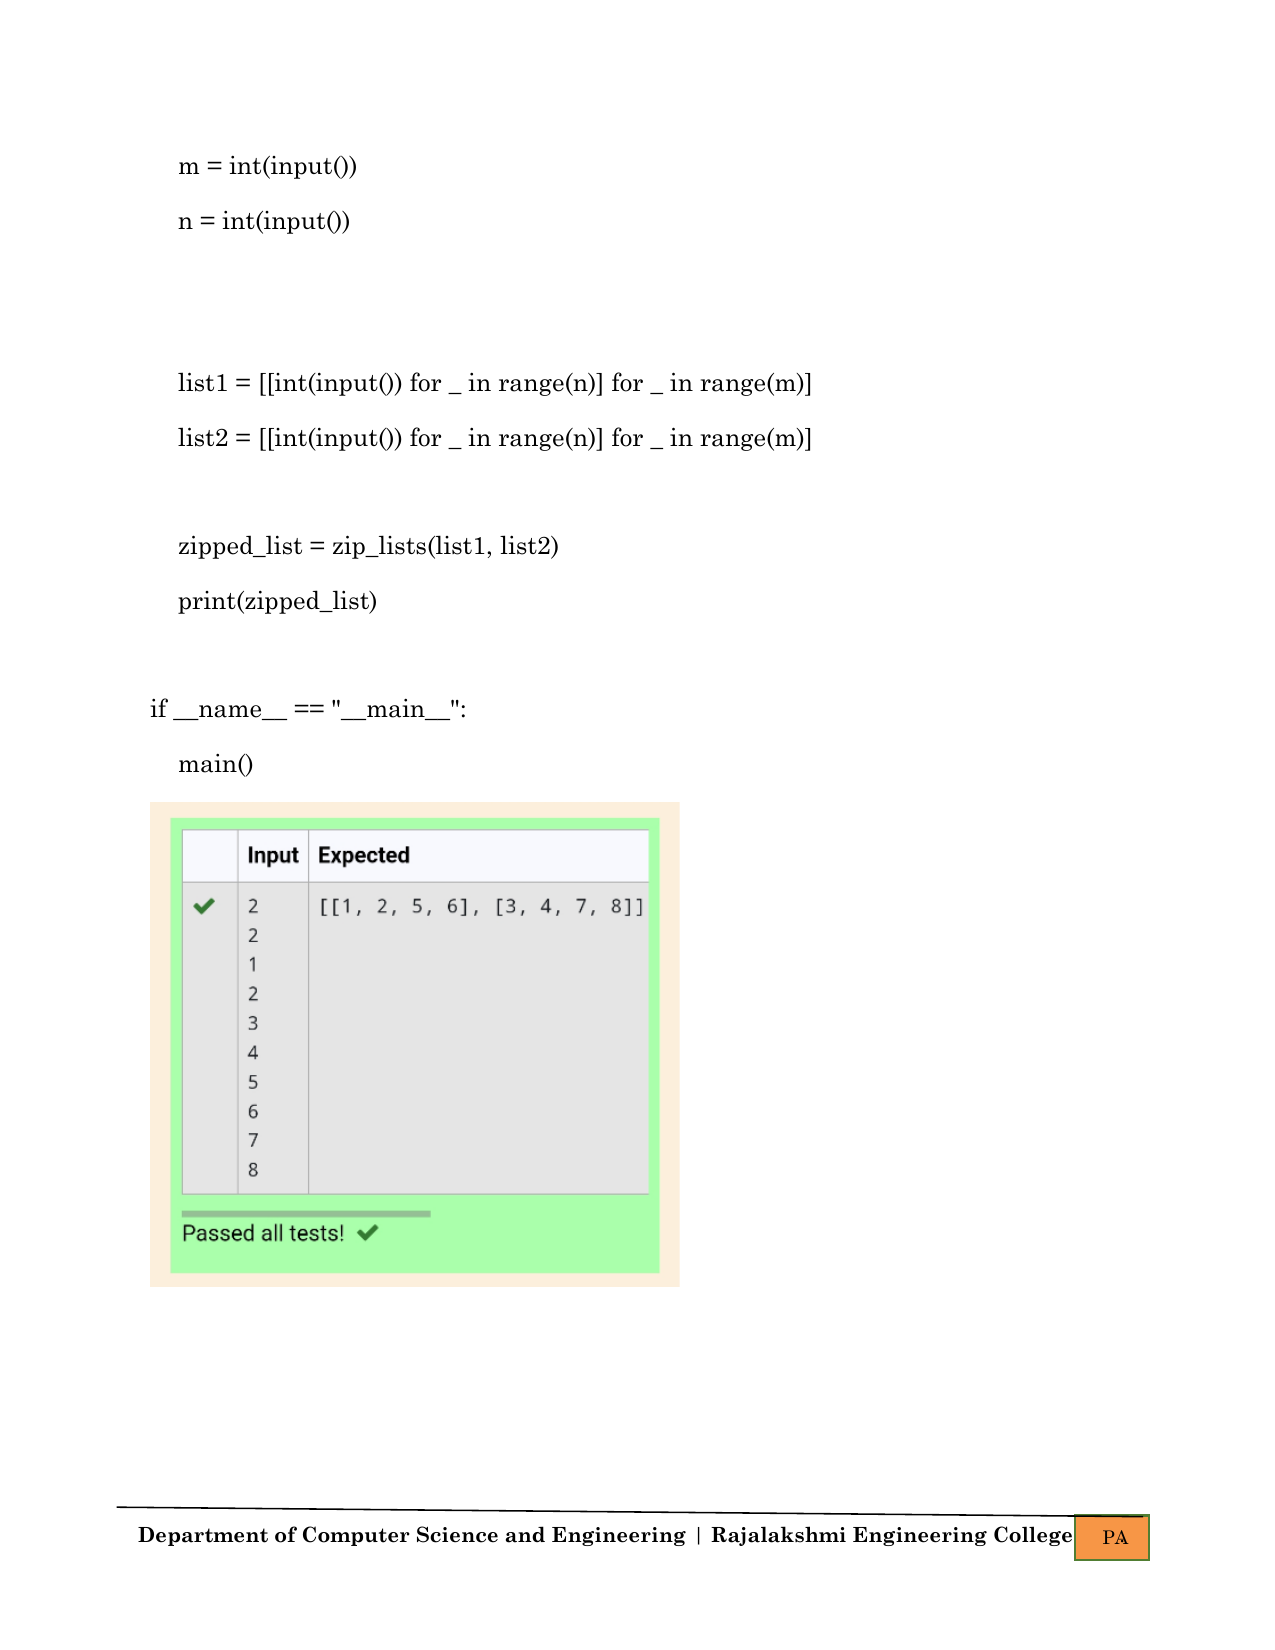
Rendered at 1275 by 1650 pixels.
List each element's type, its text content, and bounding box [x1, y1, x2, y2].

text print(zipped_list) [150, 584, 1125, 615]
text n = int(input()) [150, 205, 1125, 235]
text list2 = [[int(input()) for _ in range(n)] for _ in range(m)] [150, 421, 1125, 451]
picture [150, 802, 680, 1287]
text zipped_list = zip_lists(list1, list2) [150, 529, 1125, 559]
text if __name__ == "__main__": [150, 693, 1125, 723]
text main() [150, 748, 1125, 778]
text m = int(input()) [150, 150, 1125, 180]
text list1 = [[int(input()) for _ in range(n)] for _ in range(m)] [150, 366, 1125, 396]
